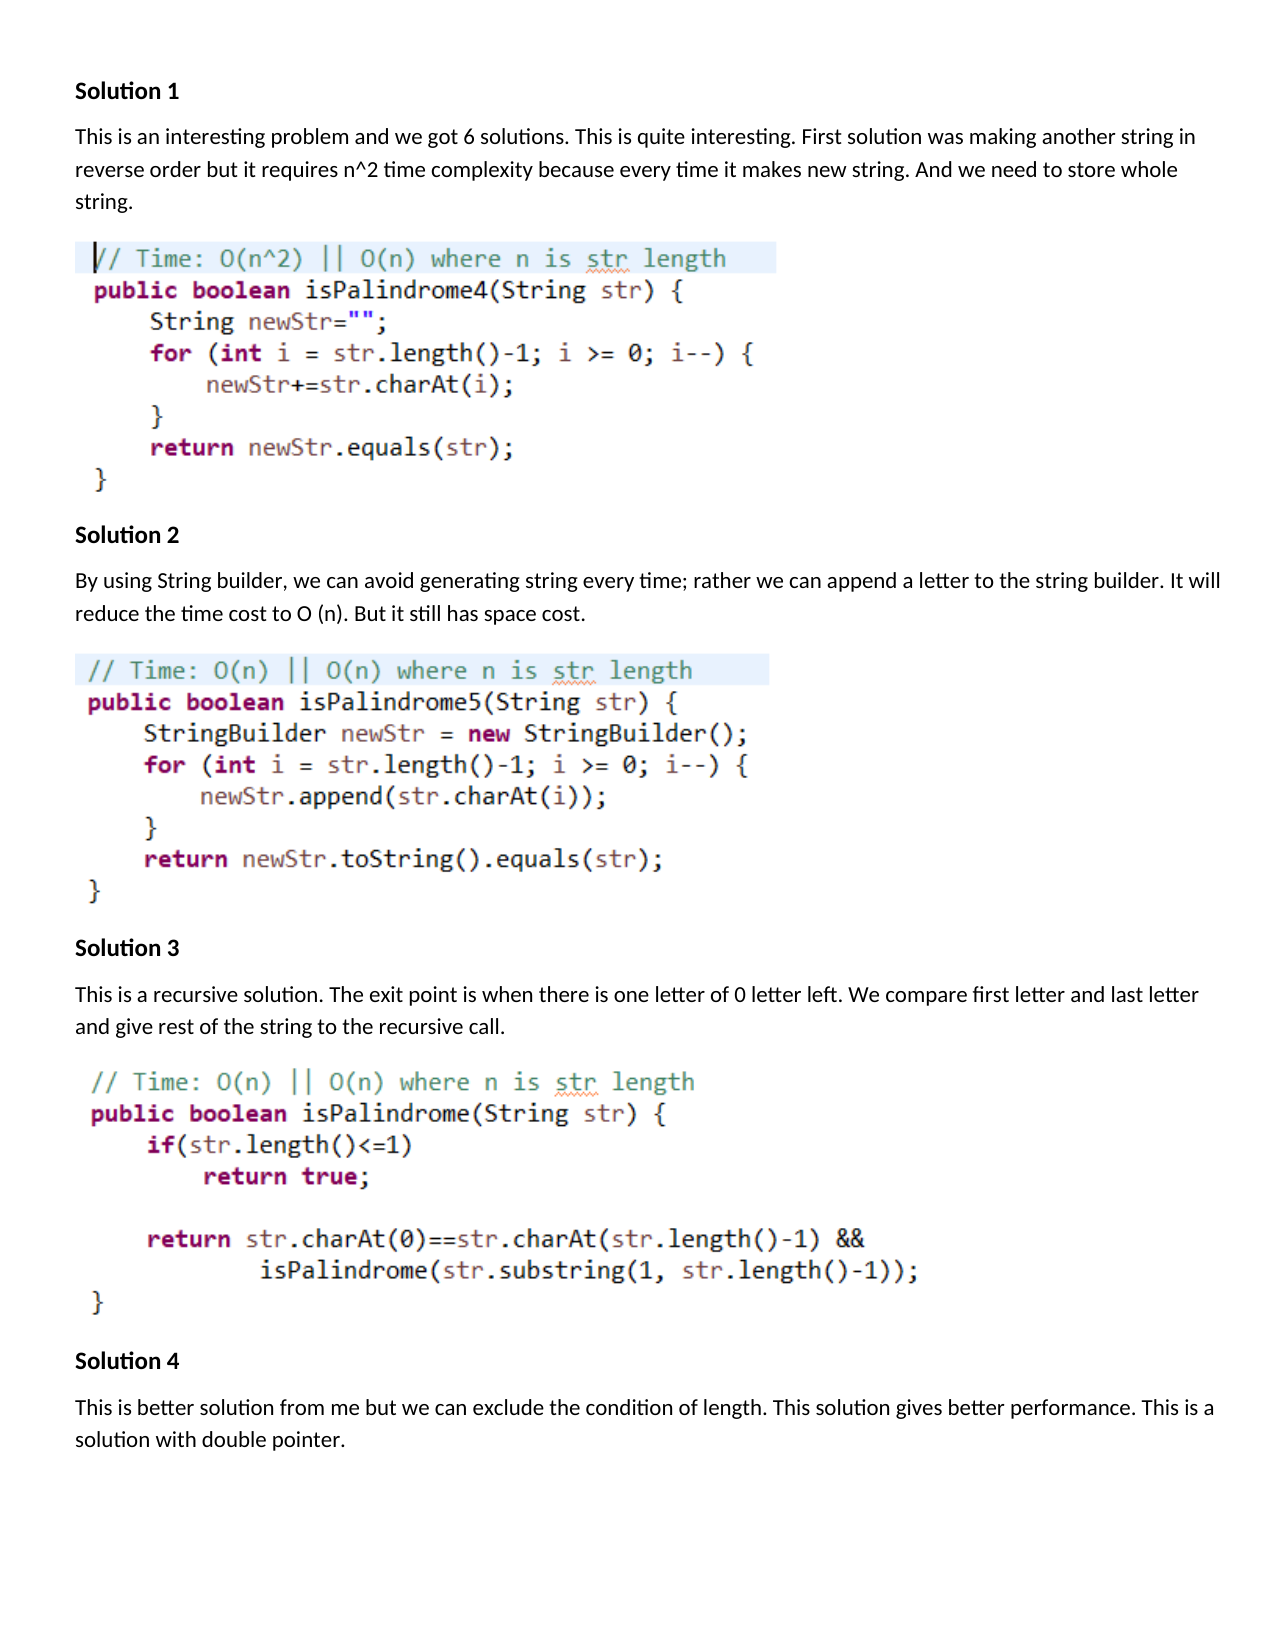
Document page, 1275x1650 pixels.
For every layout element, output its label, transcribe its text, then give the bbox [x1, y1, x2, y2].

text This is better solution from me but we can exclude the condition of length. This solution gives better performance. This is a solution with double pointer. [75, 1393, 1230, 1453]
text This is a recursive solution. The exit point is when there is one letter of 0 letter left. We compare first letter and last letter and give rest of the string to the recursive call. [75, 980, 1230, 1040]
picture [75, 1056, 941, 1329]
picture [75, 643, 770, 916]
text Solution 2 [75, 519, 1230, 549]
text Solution 1 [75, 75, 1230, 106]
text Solution 4 [75, 1346, 1230, 1376]
picture [75, 231, 777, 503]
text This is an interesting problem and we got 6 solutions. This is quite interesting. First solution was making another string in reverse order but it requires n^2 time complexity because every time it makes new string. And we need to store whole string. [75, 122, 1230, 215]
text By using String builder, we can avoid generating string every time; rather we can append a letter to the string builder. It will reduce the time cost to O (n). But it still has space cost. [75, 567, 1230, 627]
text Solution 3 [75, 932, 1230, 963]
